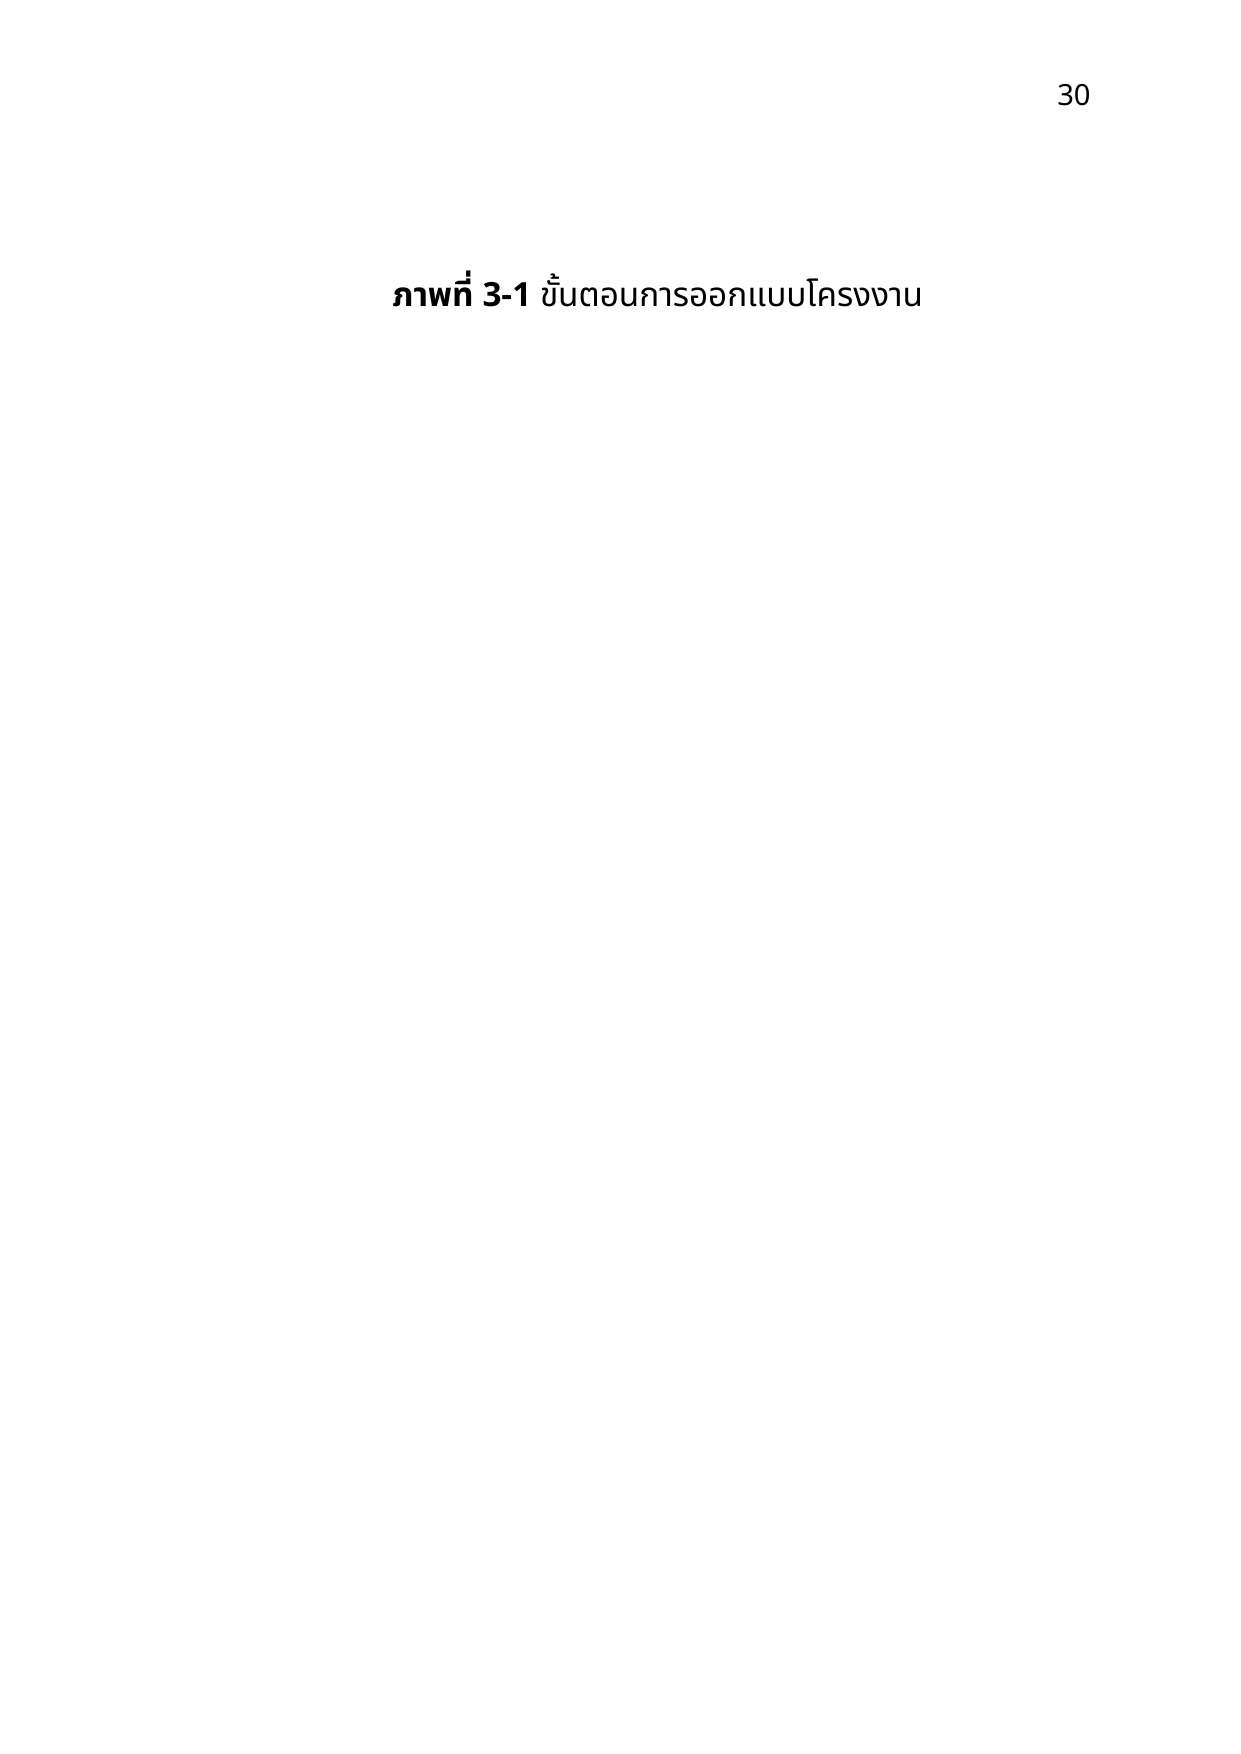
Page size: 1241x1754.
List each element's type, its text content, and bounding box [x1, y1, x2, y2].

text ภาพที่ 3-1 ขั้นตอนการออกแบบโครงงาน [225, 270, 1090, 321]
